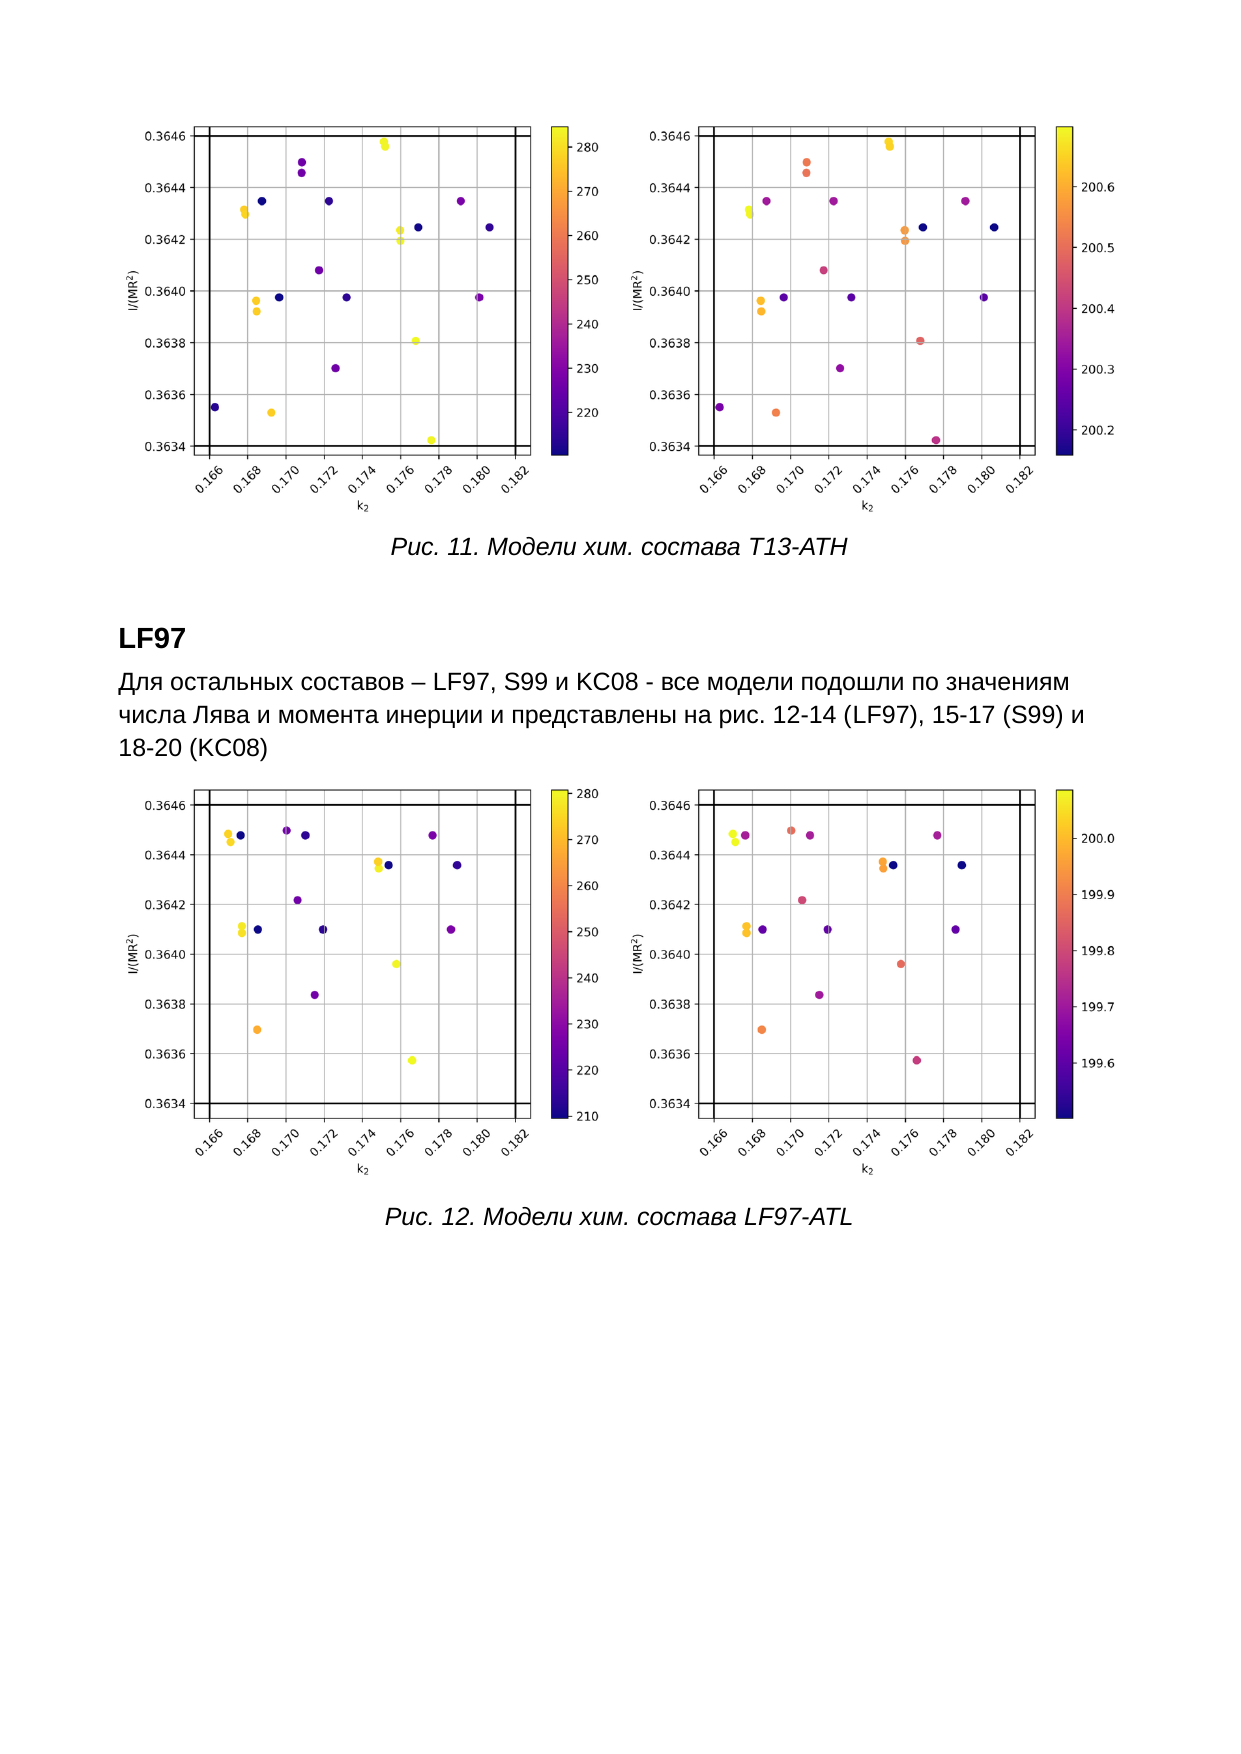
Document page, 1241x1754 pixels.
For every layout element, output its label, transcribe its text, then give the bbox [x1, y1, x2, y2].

text Рис. 11. Модели хим. состава T13-ATH [118, 532, 1122, 561]
subtitle LF97 [118, 621, 1122, 654]
picture [118, 118, 1123, 520]
text Для остальных составов – LF97, S99 и KC08 - все модели подошли по значениям числа Лява и момента инерции и представлены на рис. 12-14 (LF97), 15-17 (S99) и 18-20 (KC08) [118, 667, 1122, 762]
text Рис. 12. Модели хим. состава LF97-ATL [118, 1202, 1122, 1231]
picture [118, 780, 1123, 1183]
